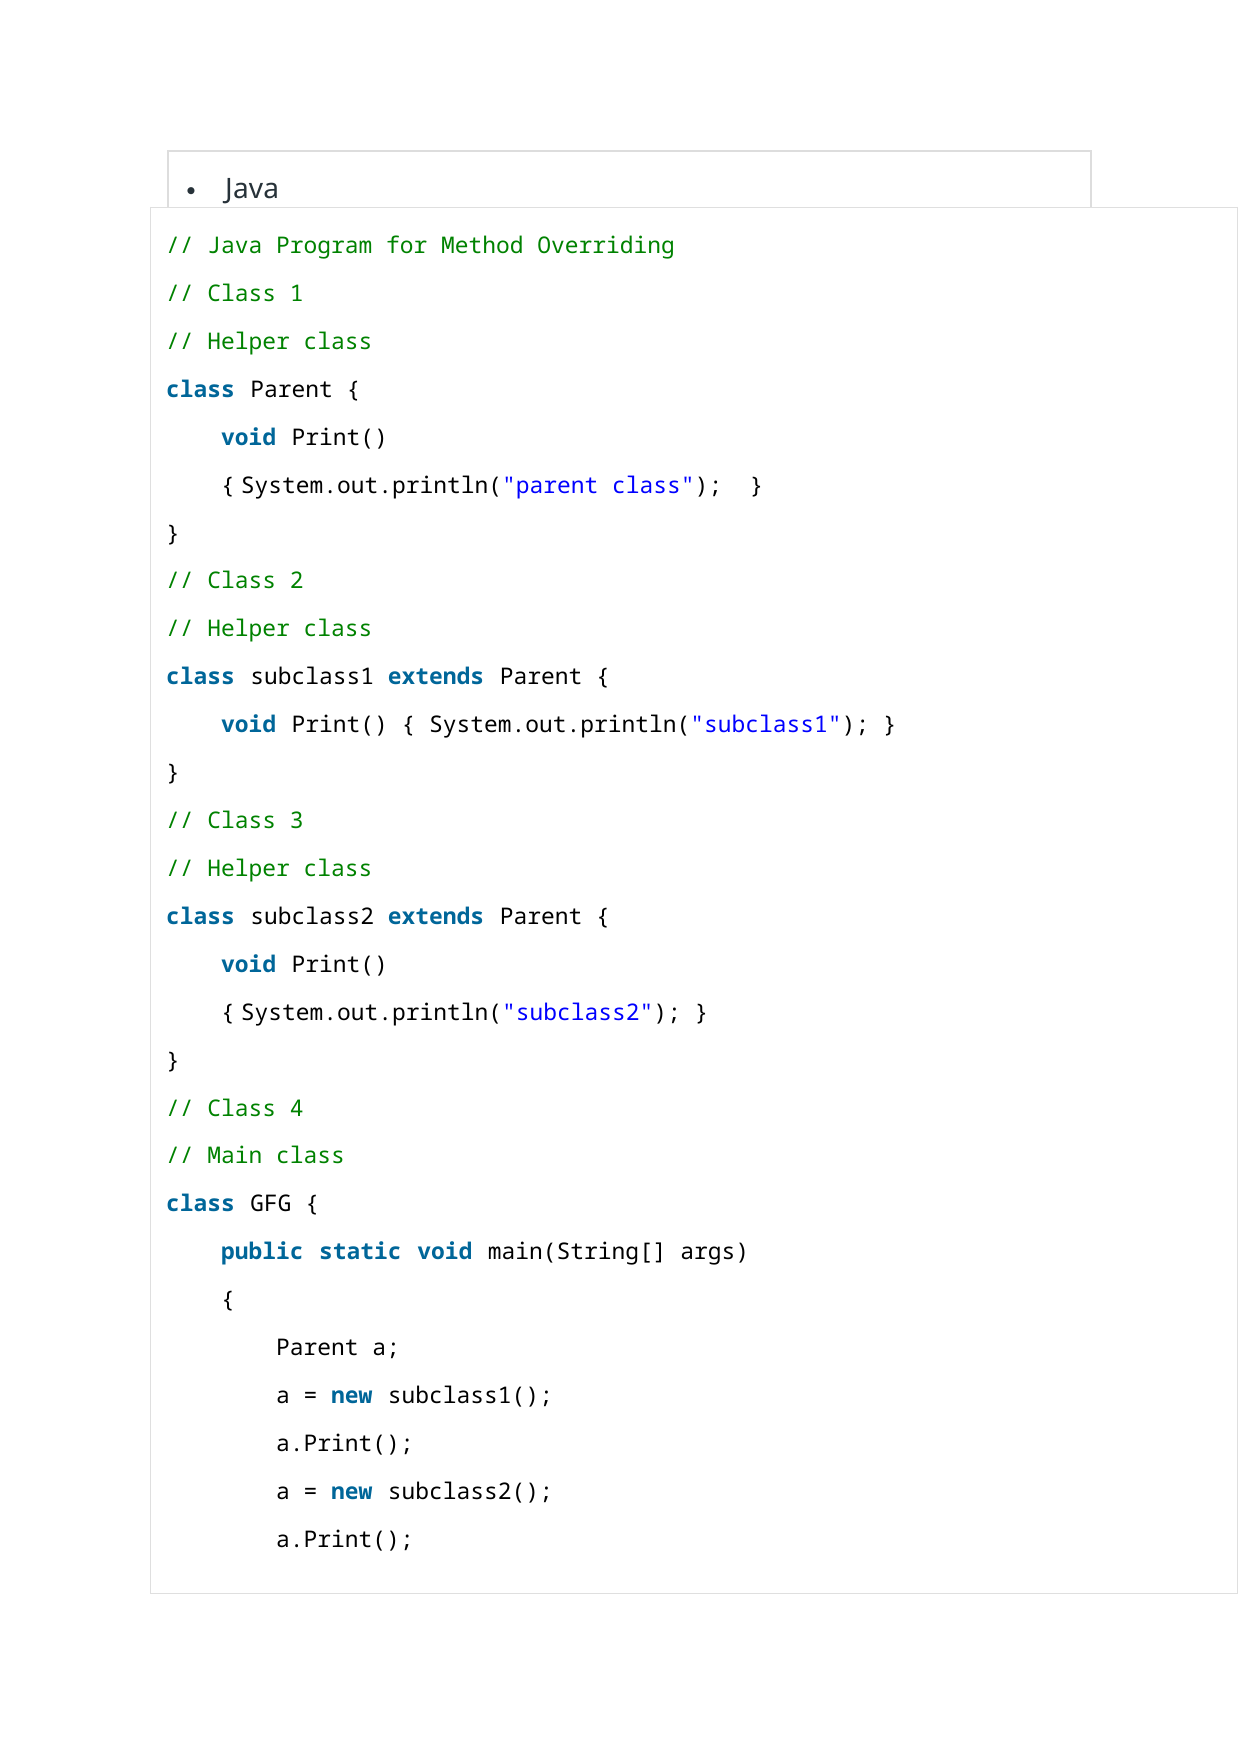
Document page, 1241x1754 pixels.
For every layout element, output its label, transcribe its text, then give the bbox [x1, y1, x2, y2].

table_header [151, 208, 1237, 1592]
list Java [169, 152, 1090, 207]
